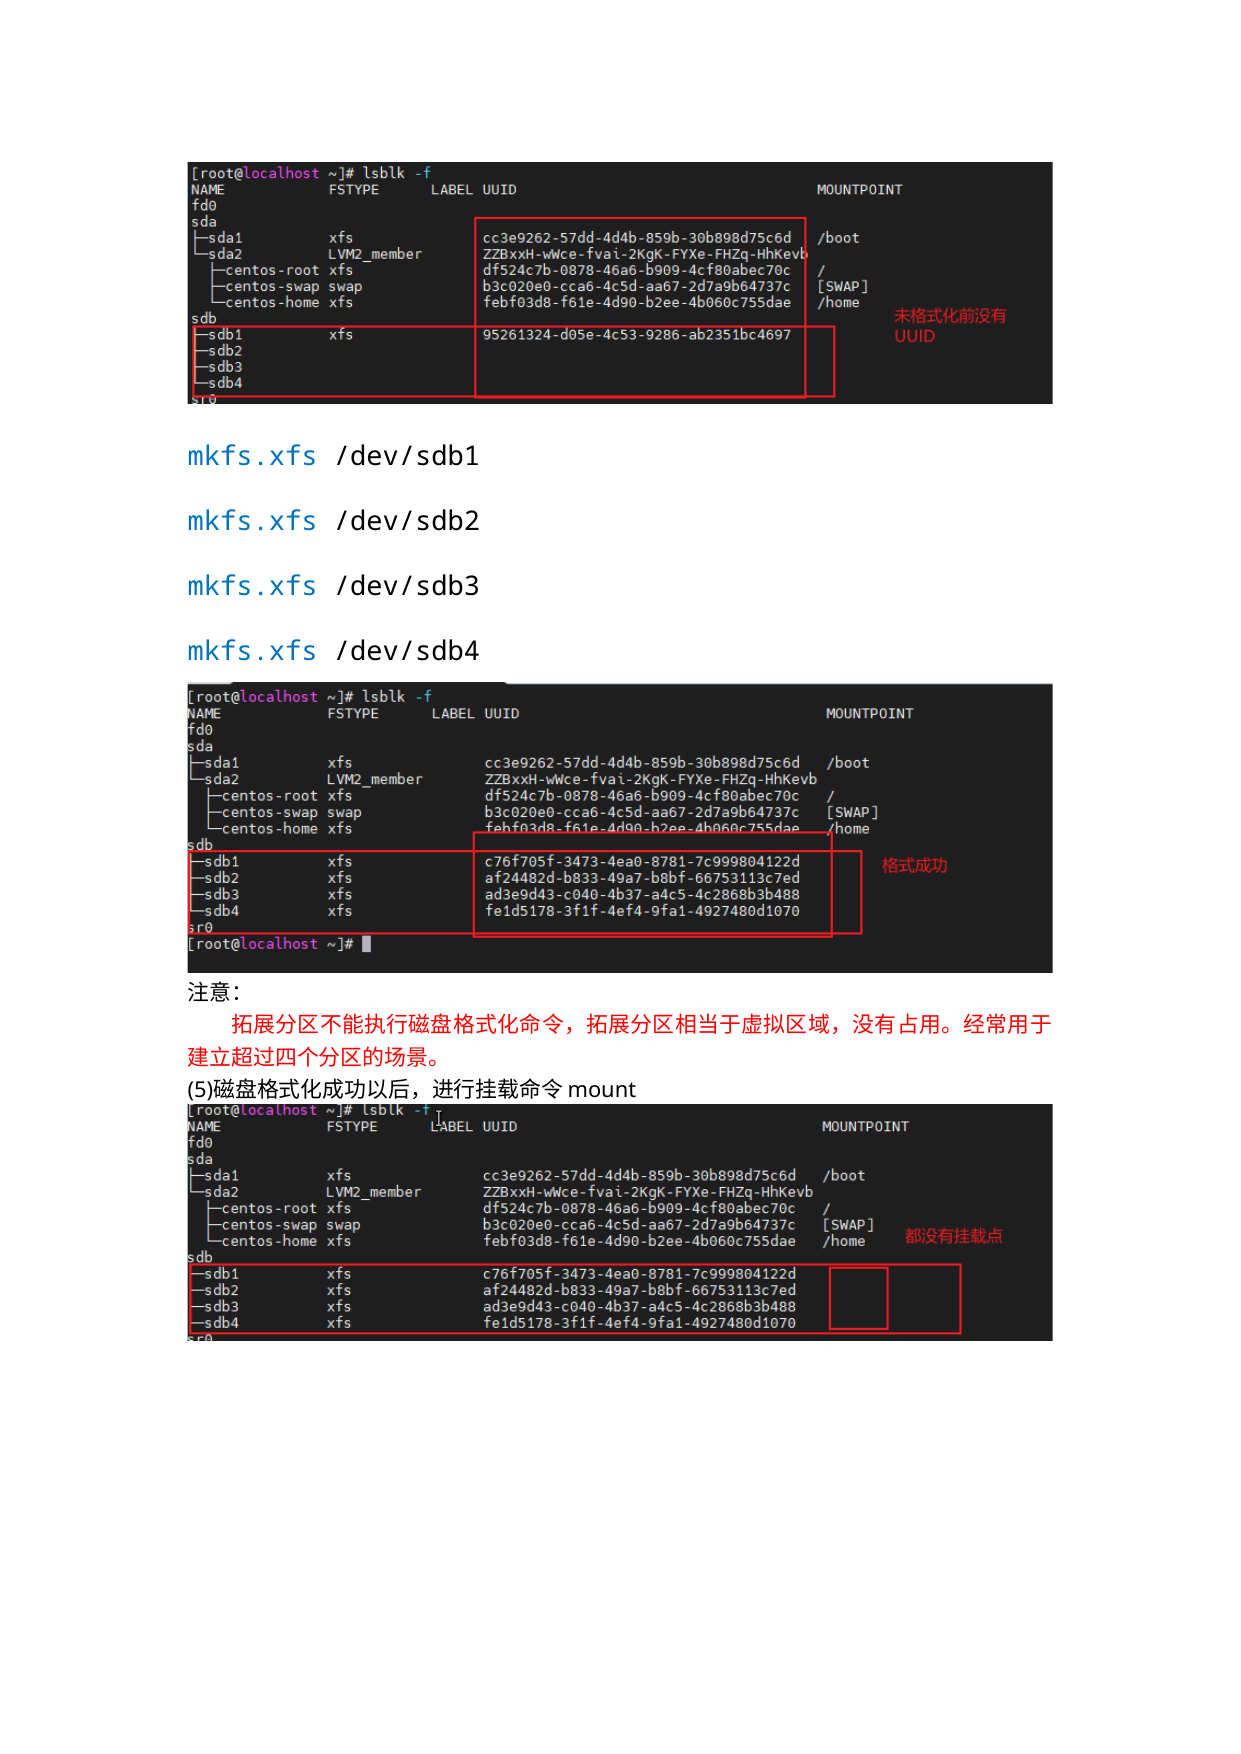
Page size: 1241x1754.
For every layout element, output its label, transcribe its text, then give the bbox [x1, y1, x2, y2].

text (5)磁盘格式化成功以后，进行挂载命令mount [187, 1072, 1053, 1104]
picture [187, 162, 1053, 404]
picture [187, 1104, 1053, 1341]
text 注意： [187, 974, 1053, 1007]
picture [187, 682, 1053, 973]
text mkfs.xfs /dev/sdb1 mkfs.xfs /dev/sdb2 mkfs.xfs /dev/sdb3 mkfs.xfs /dev/sdb4 [187, 422, 1053, 682]
text 拓展分区不能执行磁盘格式化命令，拓展分区相当于虚拟区域，没有占用。经常用于建立超过四个分区的场景。 [187, 1007, 1053, 1072]
